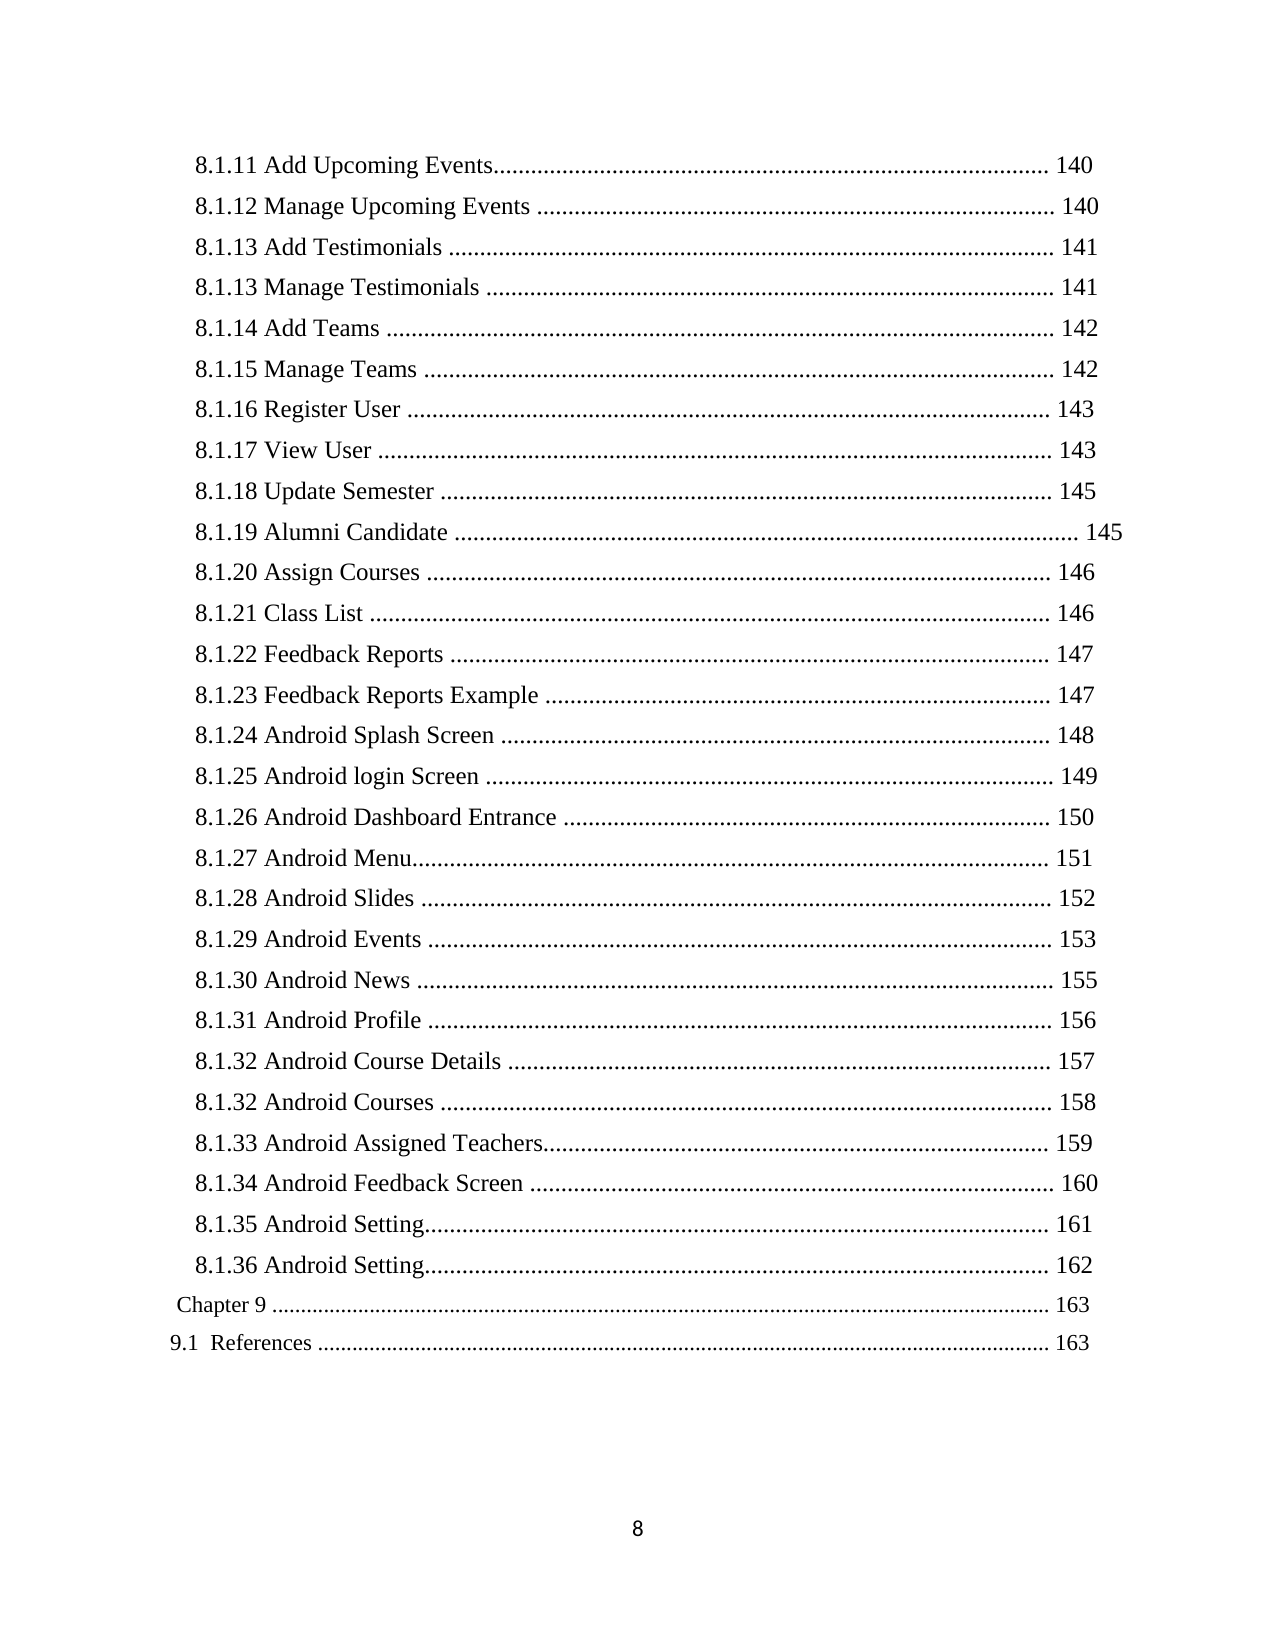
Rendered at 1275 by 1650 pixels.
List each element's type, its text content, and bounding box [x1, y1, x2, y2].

list Add Teams ........................................................................................................... 142 [195, 313, 1126, 342]
list Android Assigned Teachers................................................................................. 159 [195, 1128, 1126, 1156]
list Android News ...................................................................................................... 155 [195, 965, 1126, 993]
list Assign Courses .................................................................................................... 146 [195, 557, 1126, 586]
list Android Profile .................................................................................................... 156 [195, 1006, 1126, 1034]
list Add Testimonials ................................................................................................. 141 [195, 232, 1126, 260]
list Android Menu...................................................................................................... 151 [195, 843, 1126, 871]
list Manage Teams ..................................................................................................... 142 [195, 354, 1126, 383]
list Android Splash Screen ........................................................................................ 148 [195, 720, 1126, 749]
list Alumni Candidate .................................................................................................... 145 [195, 517, 1126, 546]
list Manage Testimonials ........................................................................................... 141 [195, 272, 1126, 301]
list Android Courses .................................................................................................. 158 [195, 1087, 1126, 1116]
text Chapter 9 ........................................................................................................................................ 163 [150, 1291, 1091, 1317]
list Android Events .................................................................................................... 153 [195, 924, 1126, 953]
list Android Feedback Screen .................................................................................... 160 [195, 1168, 1126, 1197]
list Manage Upcoming Events ................................................................................... 140 [195, 191, 1126, 220]
list Feedback Reports Example ................................................................................. 147 [195, 680, 1126, 708]
list Add Upcoming Events......................................................................................... 140 [195, 150, 1126, 179]
list Android Setting.................................................................................................... 162 [195, 1250, 1126, 1279]
list Android Setting.................................................................................................... 161 [195, 1209, 1126, 1238]
list Android Slides ..................................................................................................... 152 [195, 883, 1126, 912]
list Feedback Reports ................................................................................................ 147 [195, 639, 1126, 668]
list References ................................................................................................................................ 163 [150, 1329, 1091, 1356]
list View User ............................................................................................................ 143 [195, 435, 1126, 464]
list Android Dashboard Entrance .............................................................................. 150 [195, 802, 1126, 831]
list Android login Screen ........................................................................................... 149 [195, 761, 1126, 790]
list Android Course Details ....................................................................................... 157 [195, 1046, 1126, 1075]
list Register User ....................................................................................................... 143 [195, 394, 1126, 423]
list Update Semester .................................................................................................. 145 [195, 476, 1126, 505]
list Class List ............................................................................................................. 146 [195, 598, 1126, 627]
